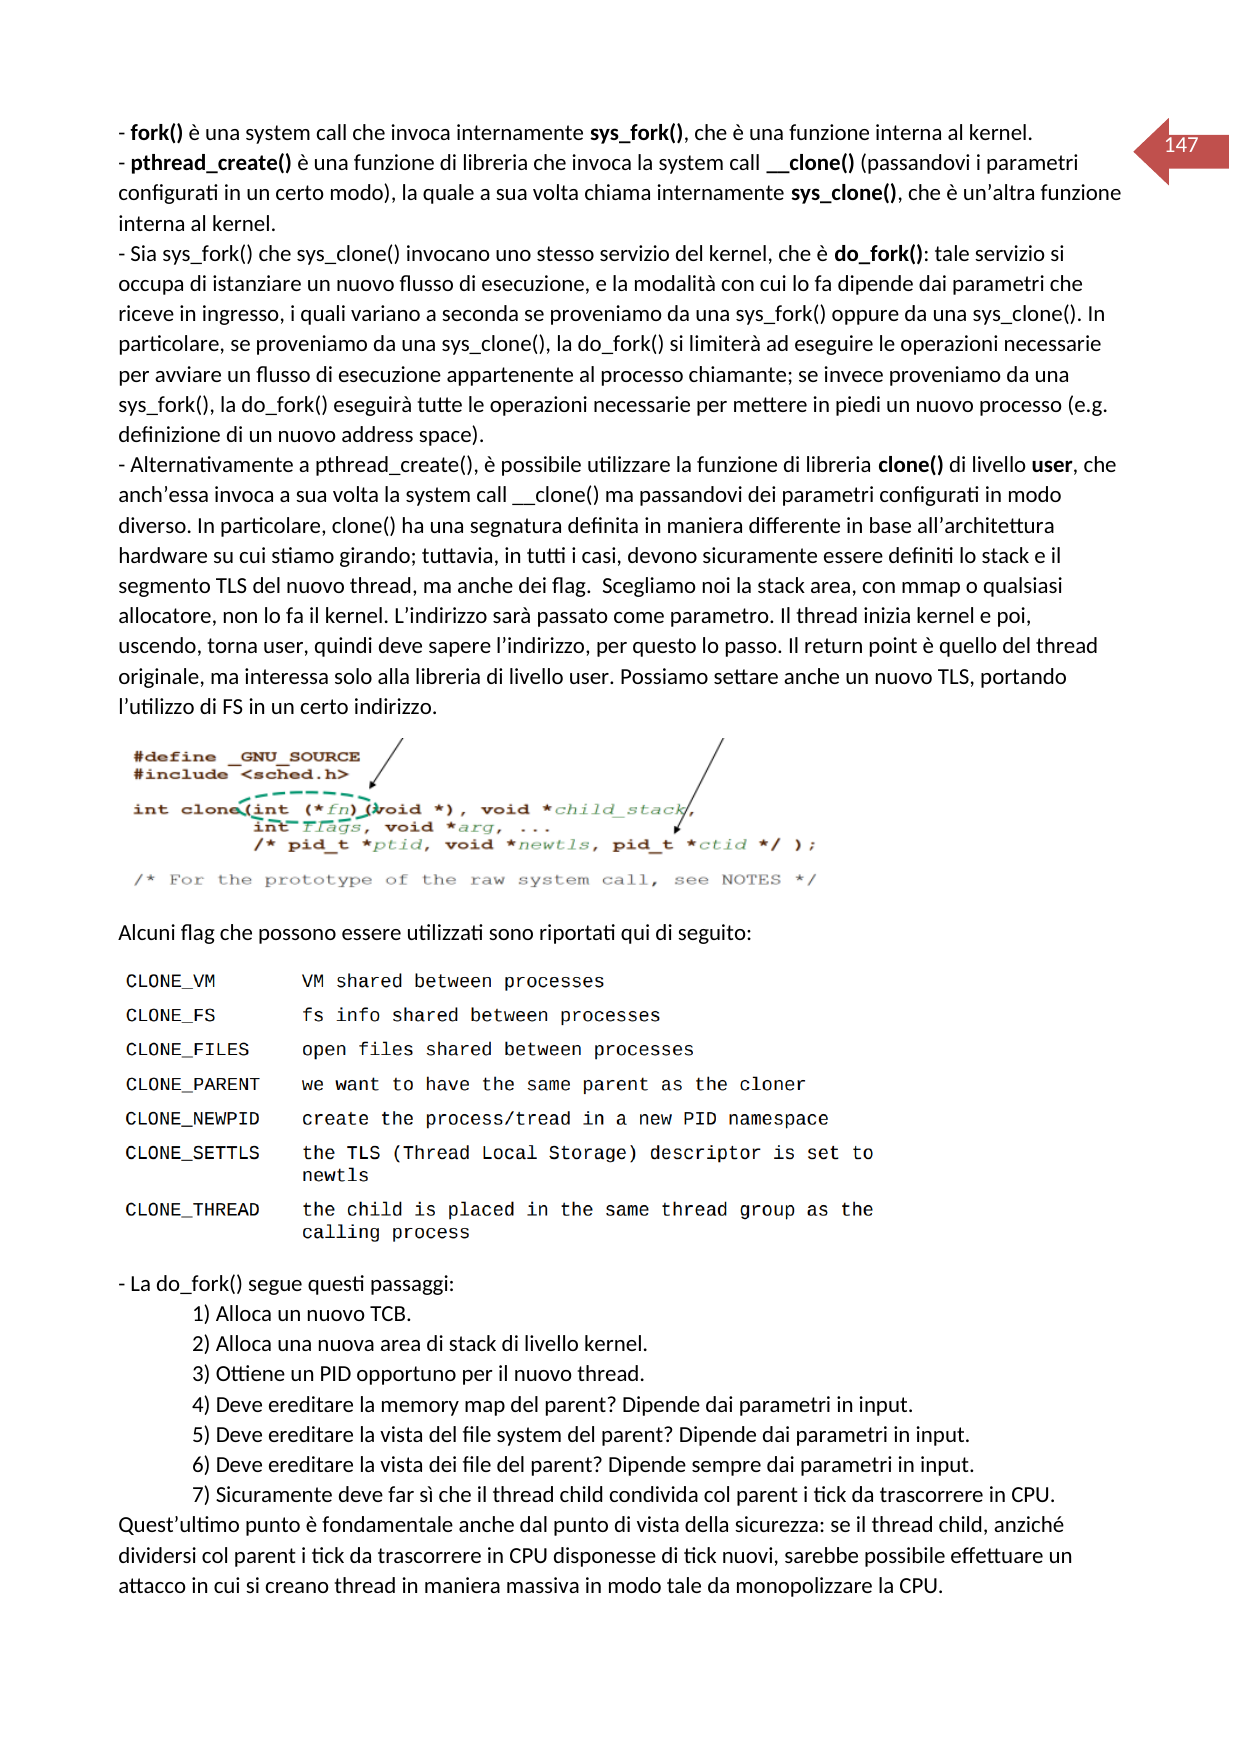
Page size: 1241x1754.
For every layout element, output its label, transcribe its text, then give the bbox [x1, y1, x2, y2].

picture [118, 964, 877, 1250]
picture [118, 738, 852, 899]
text Alcuni flag che possono essere utilizzati sono riportati qui di seguito: [118, 918, 1122, 946]
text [118, 1269, 1122, 1599]
text - fork() è una system call che invoca internamente sys_fork(), che è una funzione interna al kernel. - pthread_create() è una funzione di libreria che invoca la system call __clone() (passandovi i parametri configurati in un certo modo), la quale a sua volta chiama internamente sys_clone(), che è un’altra funzione interna al kernel. - Sia sys_fork() che sys_clone() invocano uno stesso servizio del kernel, che è do_fork(): tale servizio si occupa di istanziare un nuovo flusso di esecuzione, e la modalità con cui lo fa dipende dai parametri che riceve in ingresso, i quali variano a seconda se proveniamo da una sys_fork() oppure da una sys_clone(). In particolare, se proveniamo da una sys_clone(), la do_fork() si limiterà ad eseguire le operazioni necessarie per avviare un flusso di esecuzione appartenente al processo chiamante; se invece proveniamo da una sys_fork(), la do_fork() eseguirà tutte le operazioni necessarie per mettere in piedi un nuovo processo (e.g. definizione di un nuovo address space). - Alternativamente a pthread_create(), è possibile utilizzare la funzione di libreria clone() di livello user, che anch’essa invoca a sua volta la system call __clone() ma passandovi dei parametri configurati in modo diverso. In particolare, clone() ha una segnatura definita in maniera differente in base all’architettura hardware su cui stiamo girando; tuttavia, in tutti i casi, devono sicuramente essere definiti lo stack e il segmento TLS del nuovo thread, ma anche dei flag. Scegliamo noi la stack area, con mmap o qualsiasi allocatore, non lo fa il kernel. L’indirizzo sarà passato come parametro. Il thread inizia kernel e poi, uscendo, torna user, quindi deve sapere l’indirizzo, per questo lo passo. Il return point è quello del thread originale, ma interessa solo alla libreria di livello user. Possiamo settare anche un nuovo TLS, portando l’utilizzo di FS in un certo indirizzo. [118, 118, 1122, 720]
